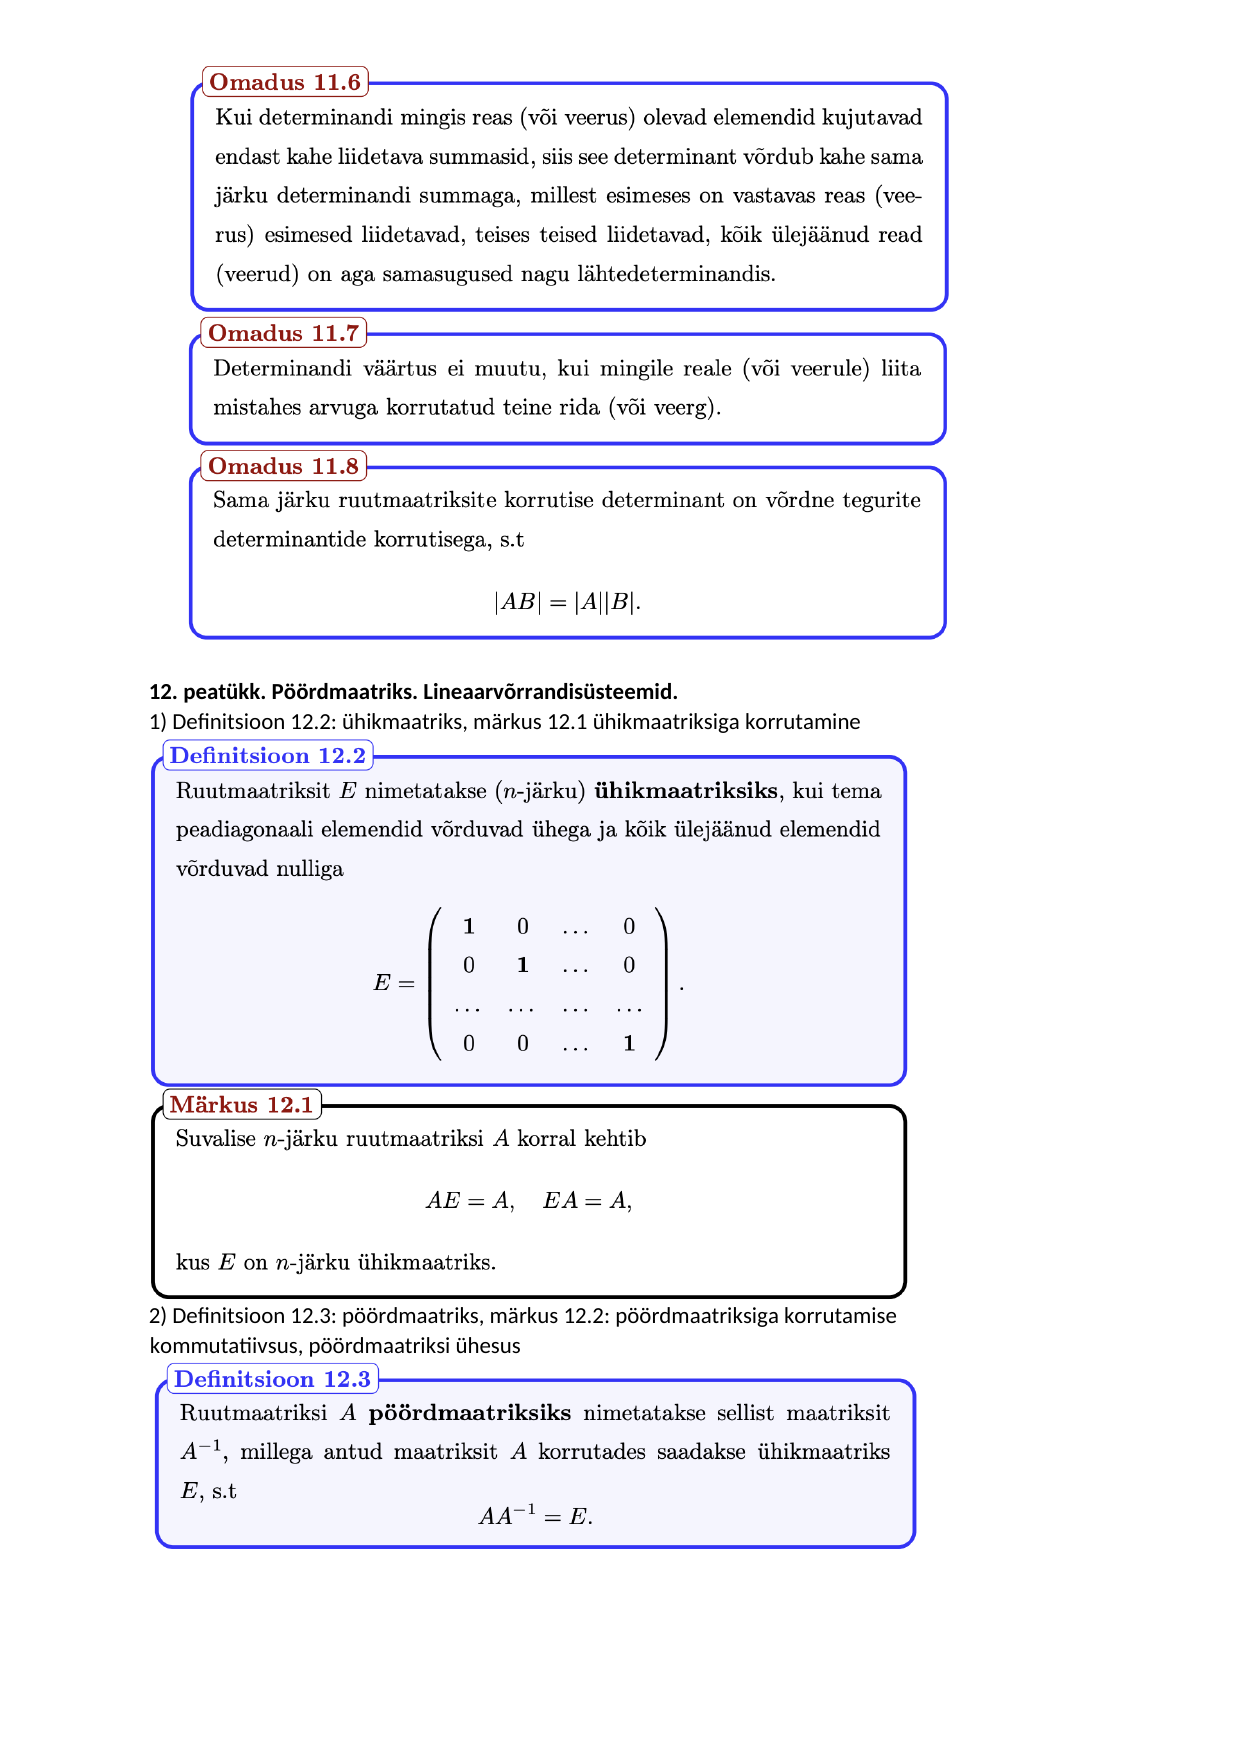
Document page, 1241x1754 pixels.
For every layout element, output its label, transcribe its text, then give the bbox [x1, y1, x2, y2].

picture [188, 63, 952, 313]
text 1) Definitsioon 12.2: ühikmaatriks, märkus 12.1 ühikmaatriksiga korrutamine [148, 707, 968, 736]
picture [153, 1360, 920, 1552]
text 2) Definitsioon 12.3: pöördmaatriks, märkus 12.2: pöördmaatriksiga korrutamise kommutatiivsus, pöördmaatriksi ühesus [148, 1302, 968, 1359]
picture [188, 314, 952, 643]
text 12. peatükk. Pöördmaatriks. Lineaarvõrrandisüsteemid. [148, 677, 1091, 705]
picture [148, 737, 910, 1300]
